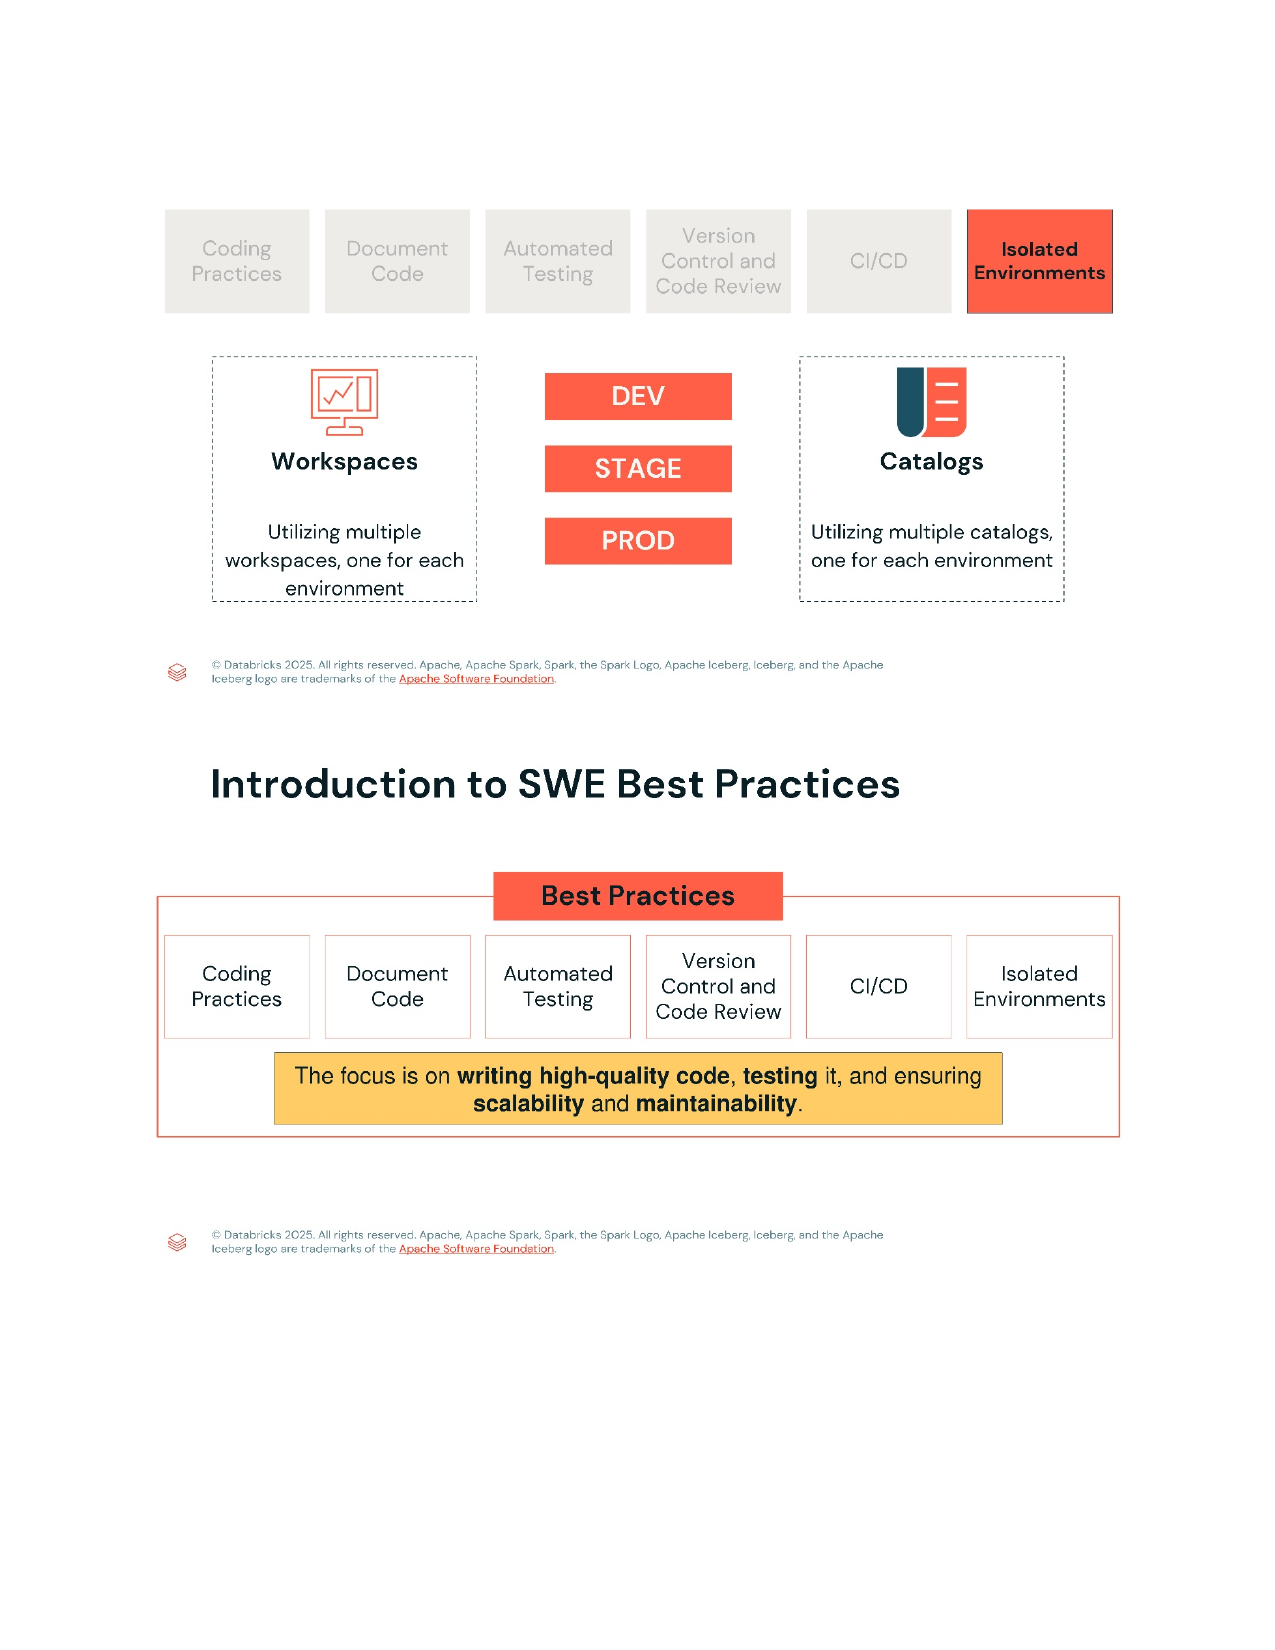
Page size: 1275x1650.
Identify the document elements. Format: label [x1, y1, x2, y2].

picture [150, 150, 1125, 699]
picture [150, 720, 1125, 1269]
